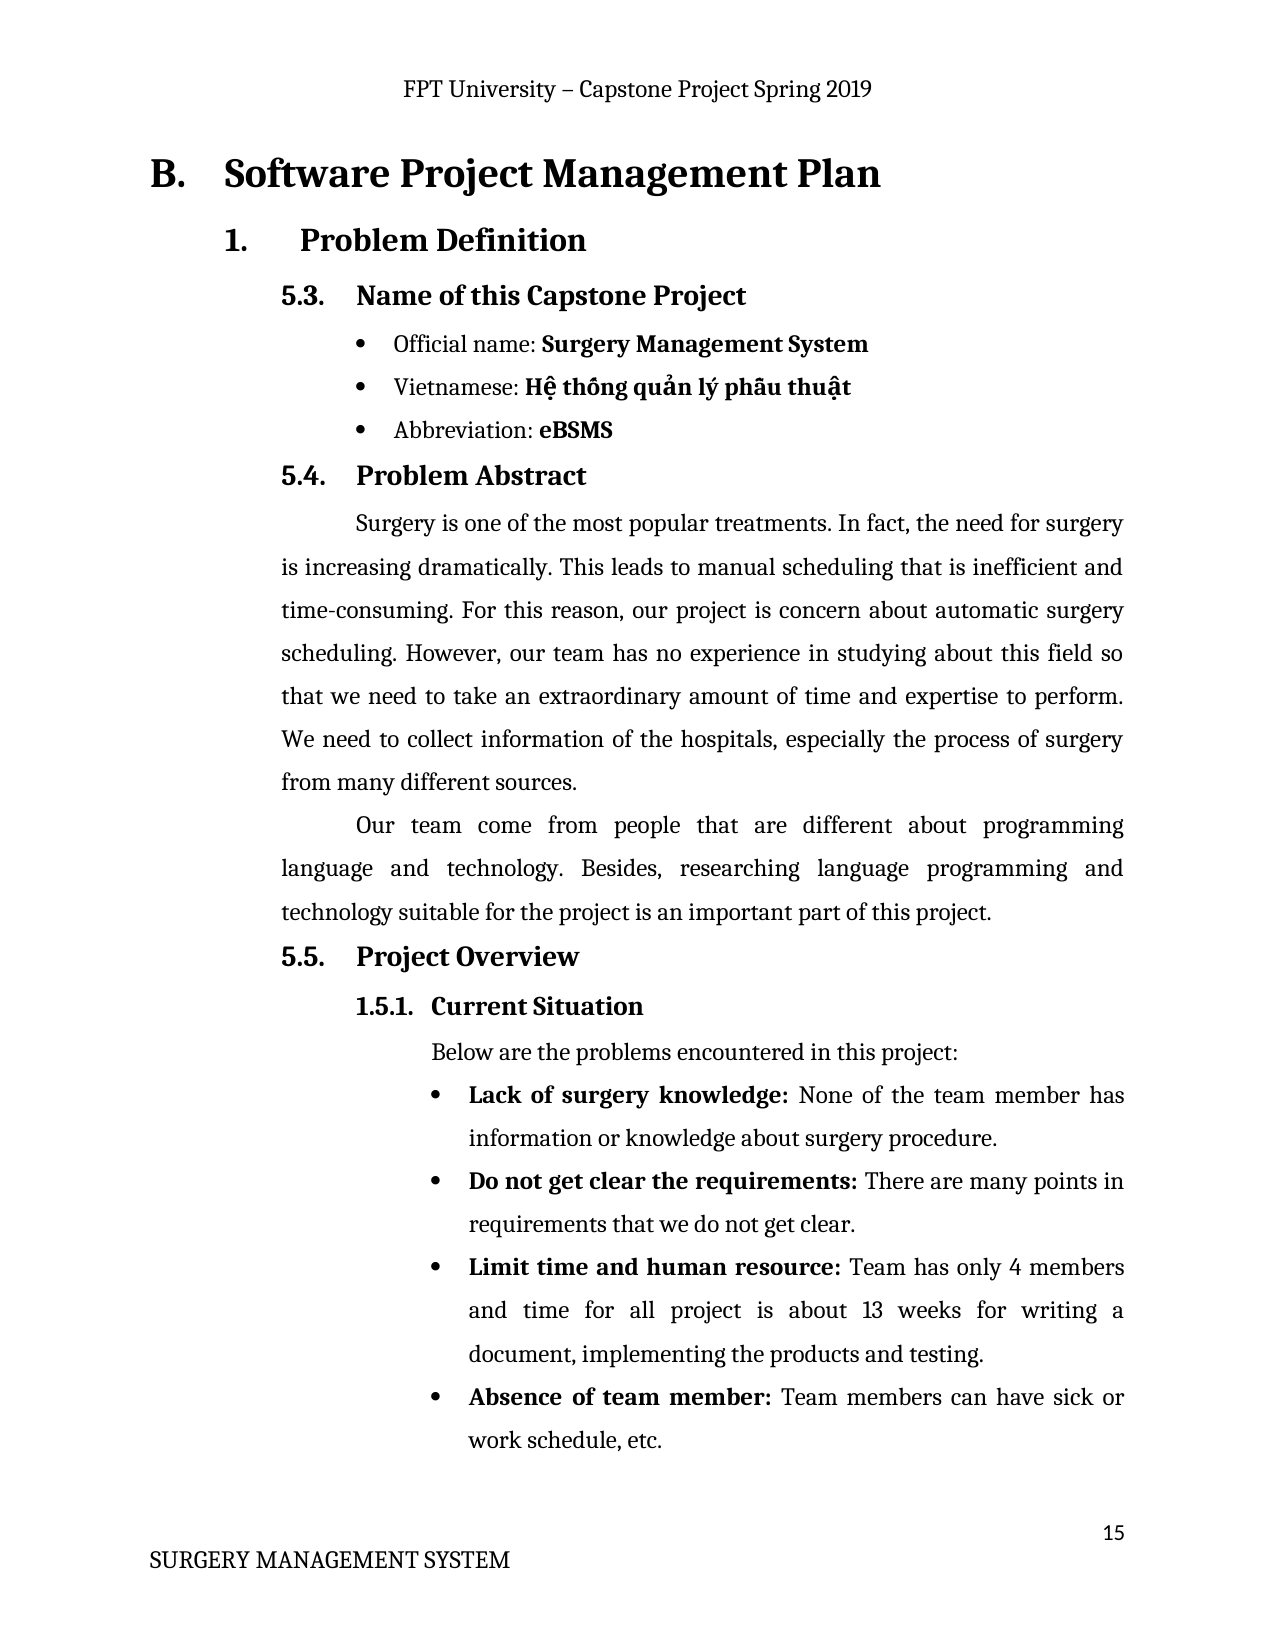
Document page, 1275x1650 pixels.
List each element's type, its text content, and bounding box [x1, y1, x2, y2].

list Vietnamese: Hệ thống quản lý phẫu thuật [356, 373, 1125, 402]
list Abbreviation: eBSMS [356, 416, 1125, 445]
list Limit time and human resource: Team has only 4 members and time for all project is about 13 weeks for writing a document, implementing the products and testing. [431, 1253, 1125, 1368]
list Software Project Management Plan [150, 150, 1125, 198]
list Lack of surgery knowledge: None of the team member has information or knowledge about surgery procedure. [431, 1081, 1125, 1153]
list Surgery is one of the most popular treatments. In fact, the need for surgery is increasing dramatically. This leads to manual scheduling that is inefficient and time-consuming. For this reason, our project is concern about automatic surgery scheduling. However, our team has no experience in studying about this field so that we need to take an extraordinary amount of time and expertise to perform. We need to collect information of the hospitals, especially the process of surgery from many different sources. [281, 509, 1125, 797]
list Problem Definition [225, 222, 1125, 260]
list Problem Abstract [281, 459, 1125, 493]
list Absence of team member: Team members can have sick or work schedule, etc. [431, 1383, 1125, 1454]
list Project Overview [281, 941, 1125, 974]
list Do not get clear the requirements: There are many points in requirements that we do not get clear. [431, 1167, 1125, 1239]
list Official name: Surgery Management System [356, 330, 1125, 358]
text Below are the problems encountered in this project: [431, 1038, 1125, 1066]
list Our team come from people that are different about programming language and technology. Besides, researching language programming and technology suitable for the project is an important part of this project. [281, 811, 1125, 926]
list Name of this Capstone Project [281, 279, 1125, 313]
list Current Situation [356, 991, 1125, 1022]
